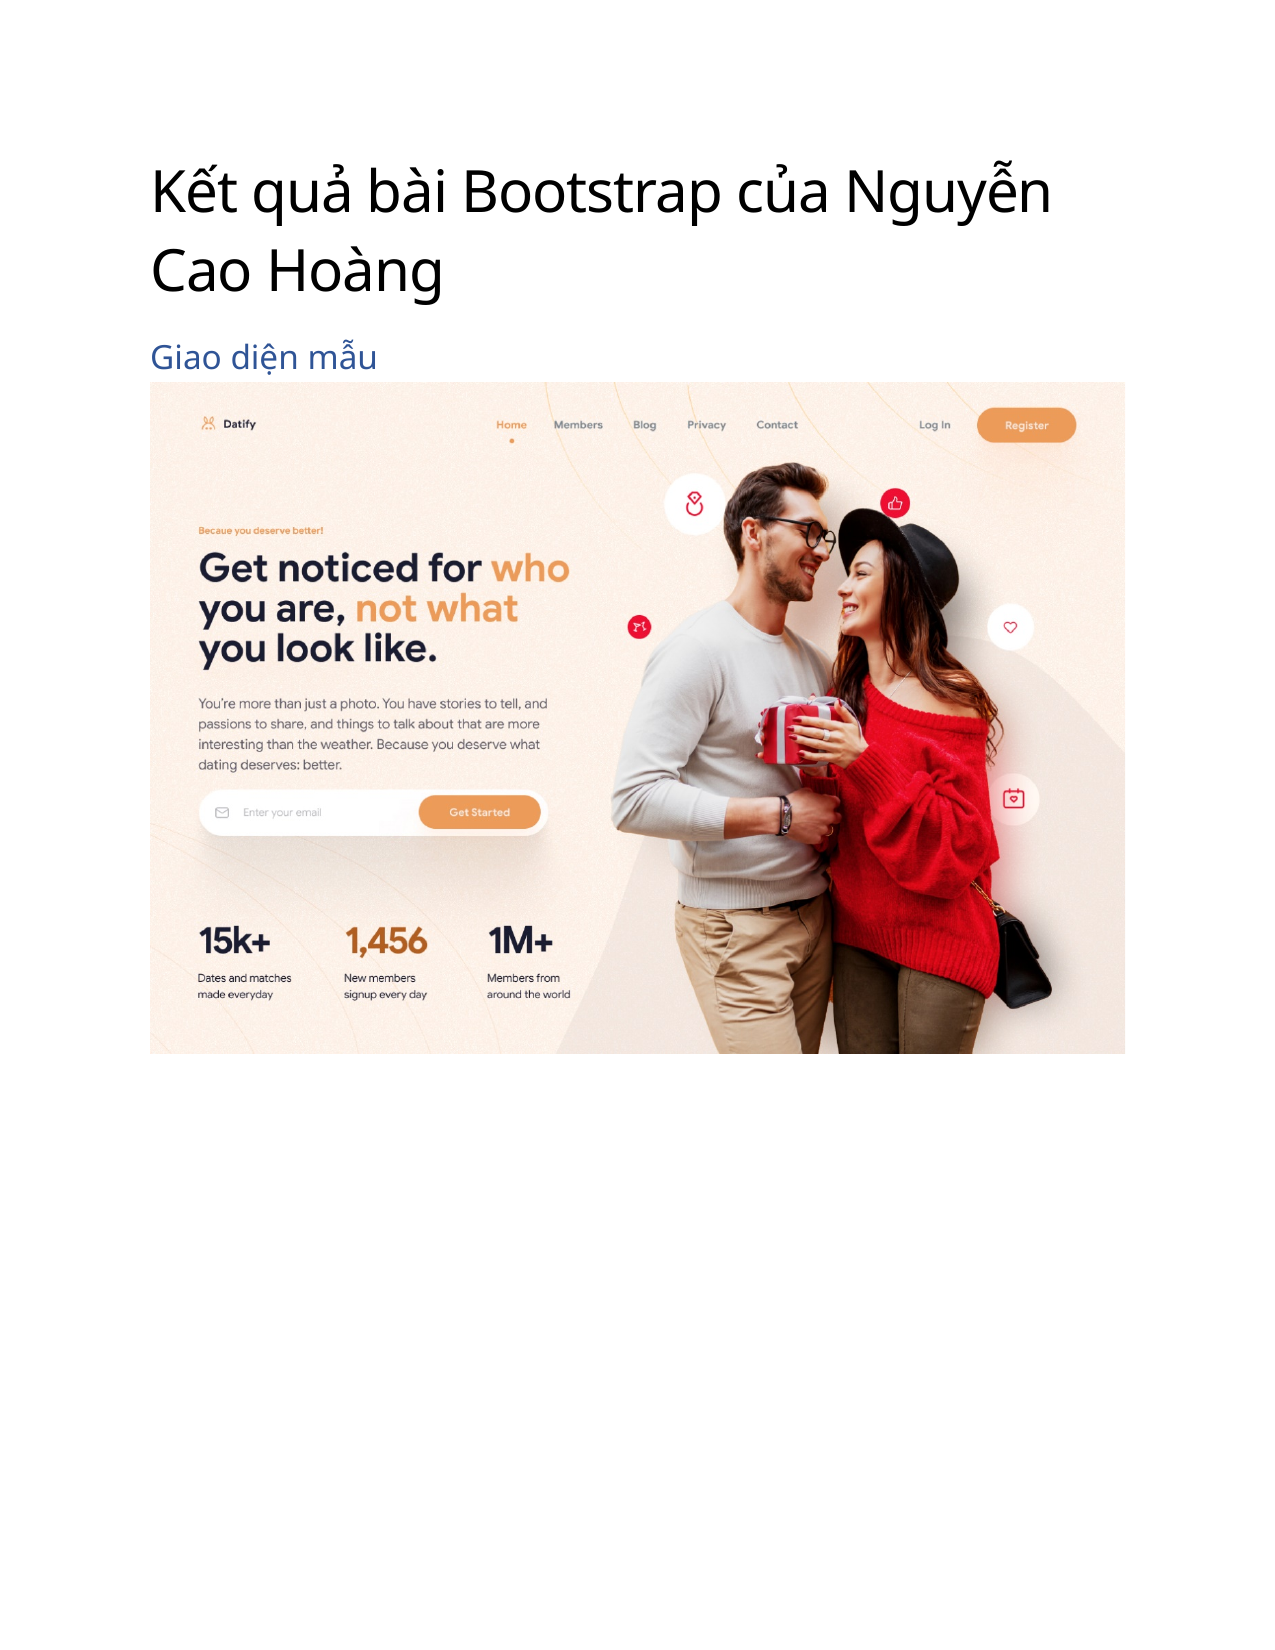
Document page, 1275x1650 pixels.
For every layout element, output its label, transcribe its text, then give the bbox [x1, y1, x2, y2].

title Kết quả bài Bootstrap của Nguyễn Cao Hoàng [150, 150, 1125, 309]
subtitle Giao diện mẫu [150, 334, 1125, 379]
picture [150, 382, 1125, 1054]
